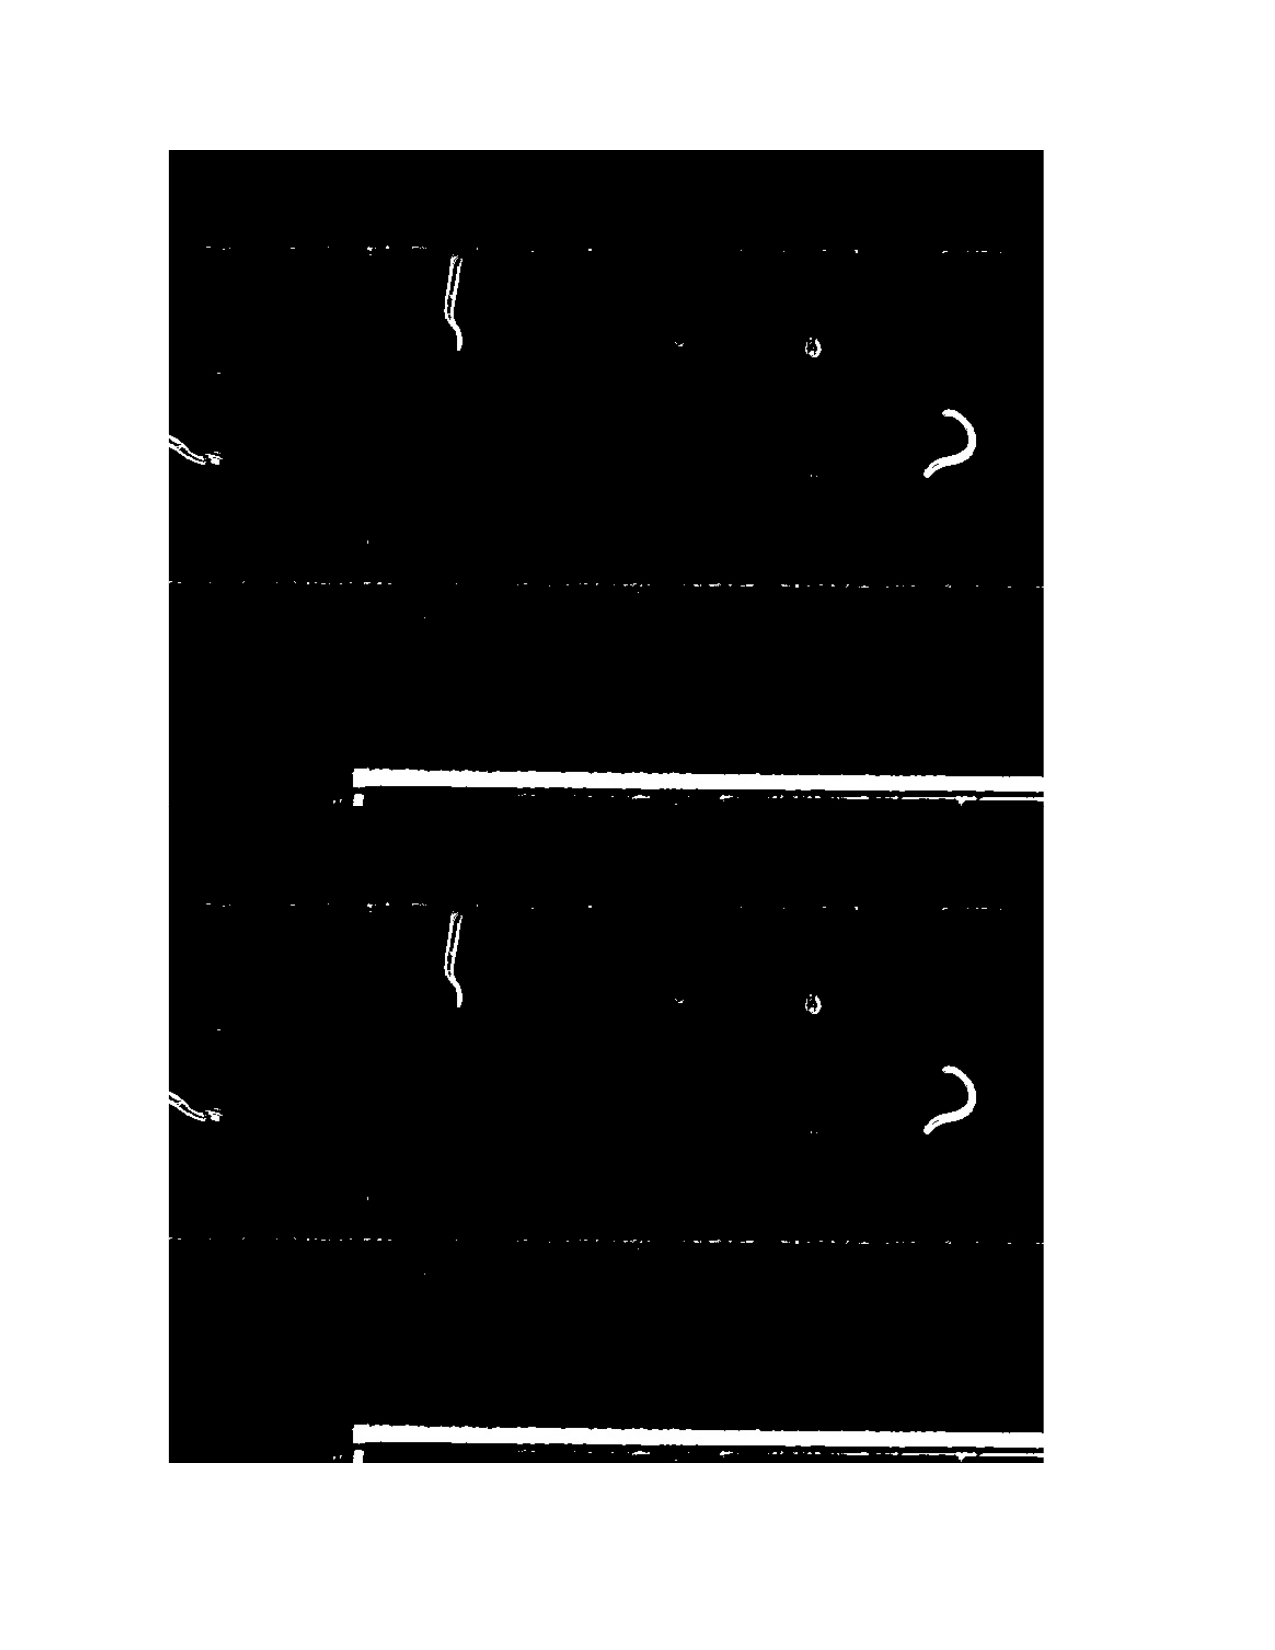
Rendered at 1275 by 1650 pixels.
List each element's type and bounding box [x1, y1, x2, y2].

picture [168, 150, 1044, 1463]
